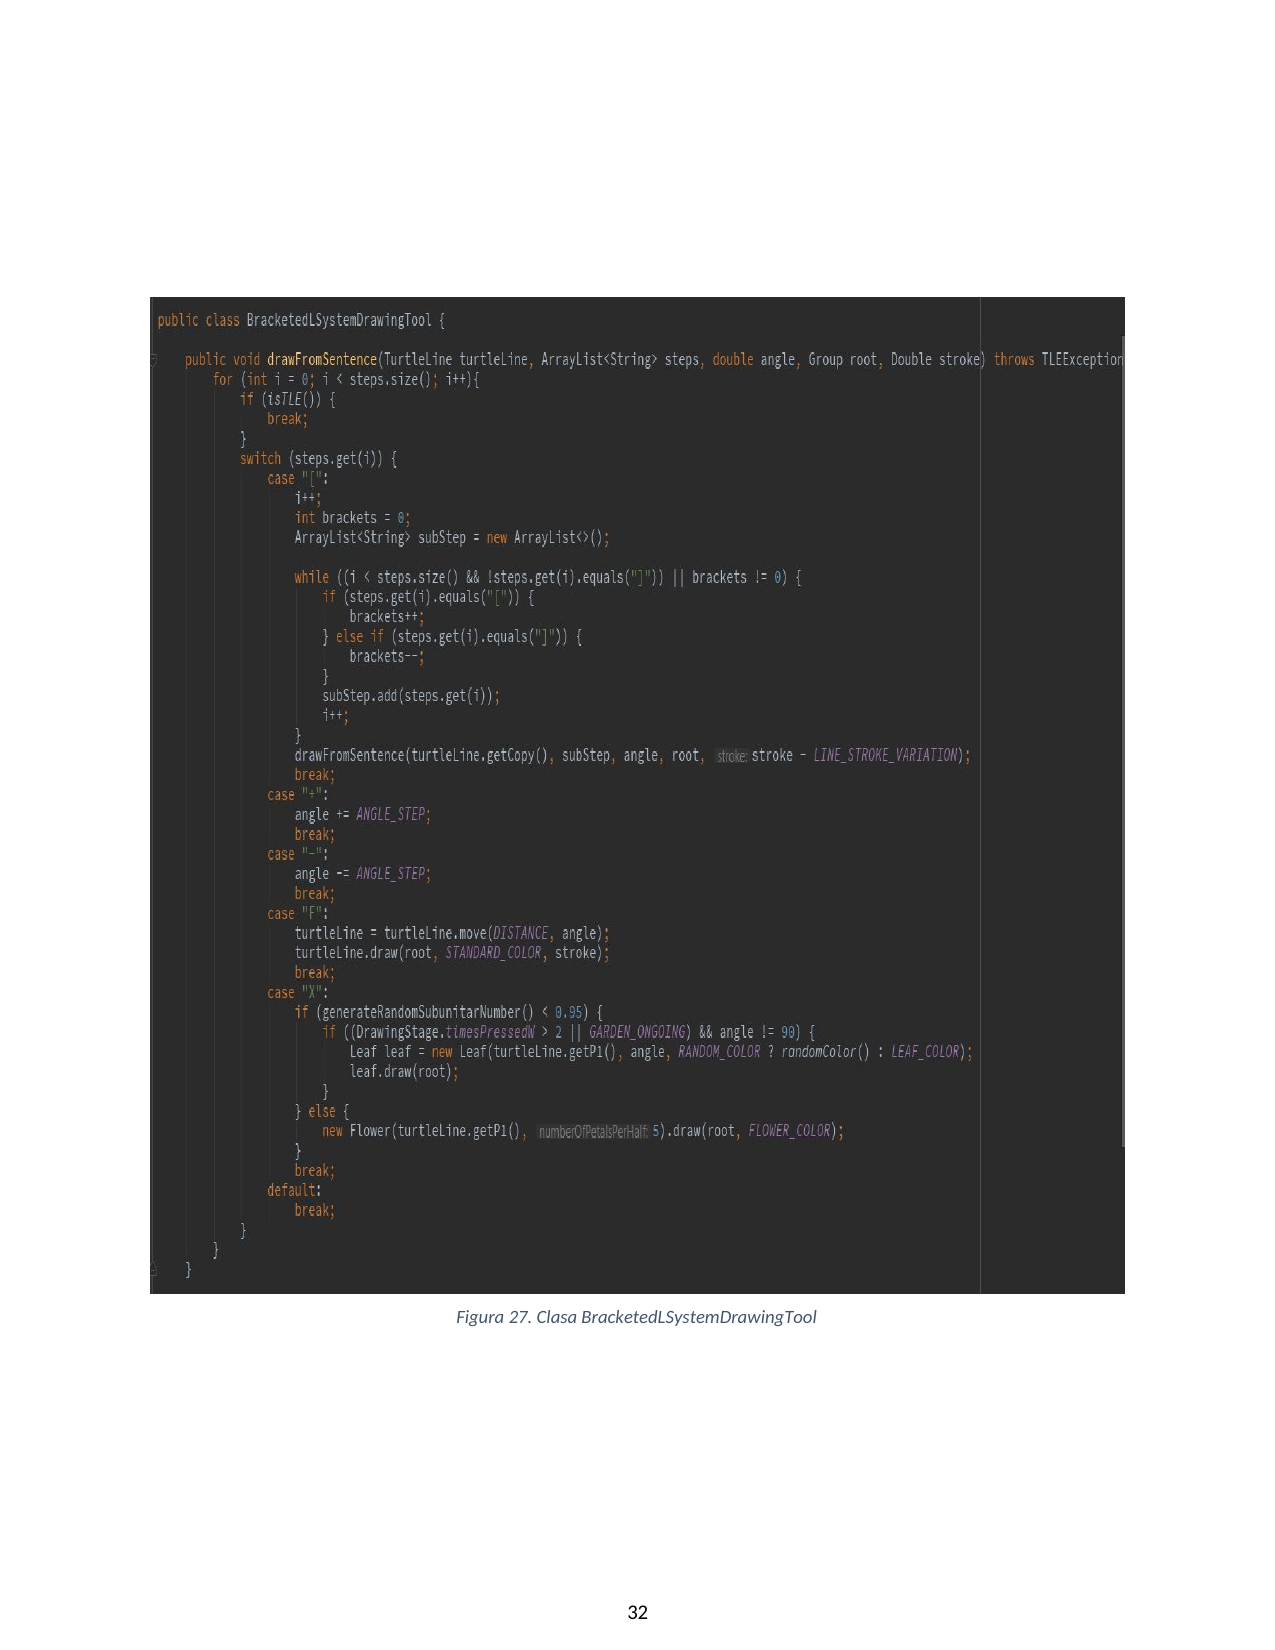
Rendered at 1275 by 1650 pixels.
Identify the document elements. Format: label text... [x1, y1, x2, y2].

picture [150, 297, 1125, 1294]
text Figura 27. Clasa BracketedLSystemDrawingTool [150, 1306, 1125, 1329]
